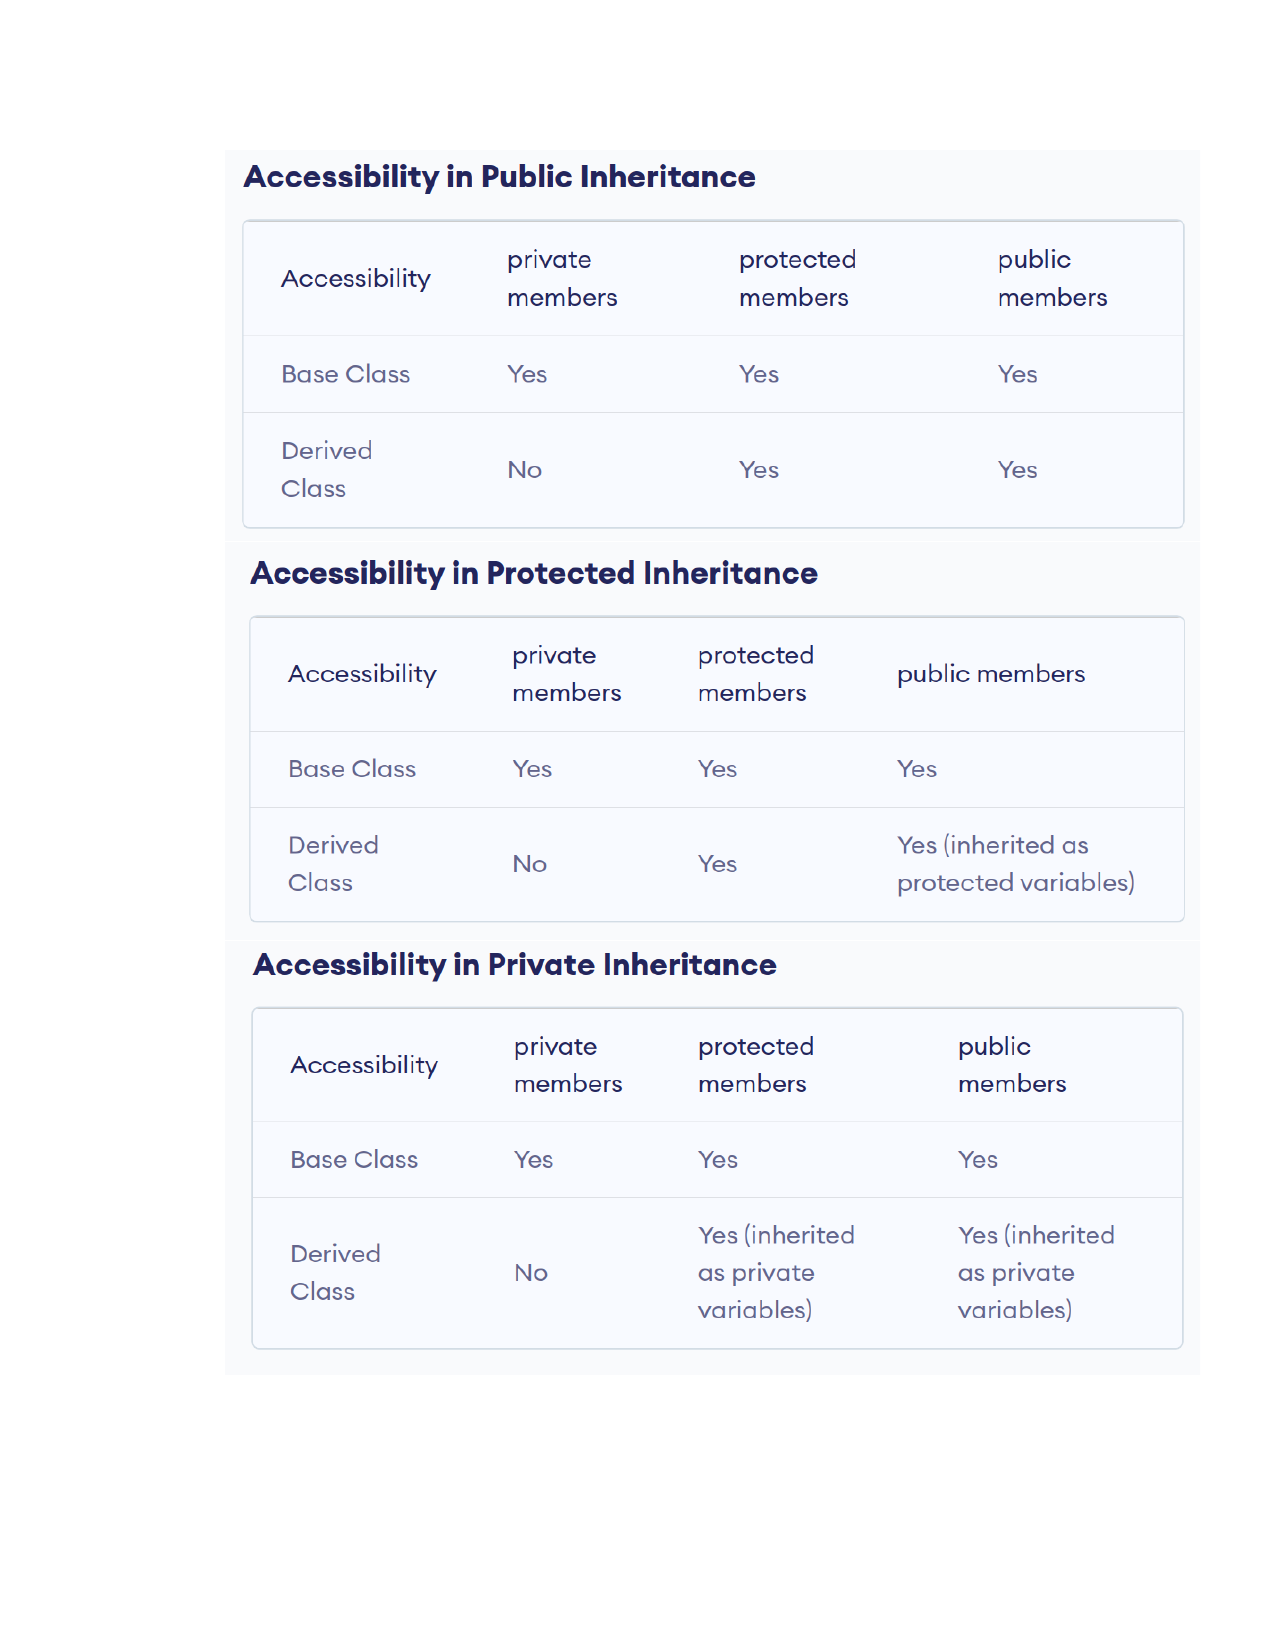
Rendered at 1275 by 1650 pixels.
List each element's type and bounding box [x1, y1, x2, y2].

picture [225, 542, 1200, 940]
picture [225, 941, 1200, 1375]
picture [225, 150, 1200, 541]
